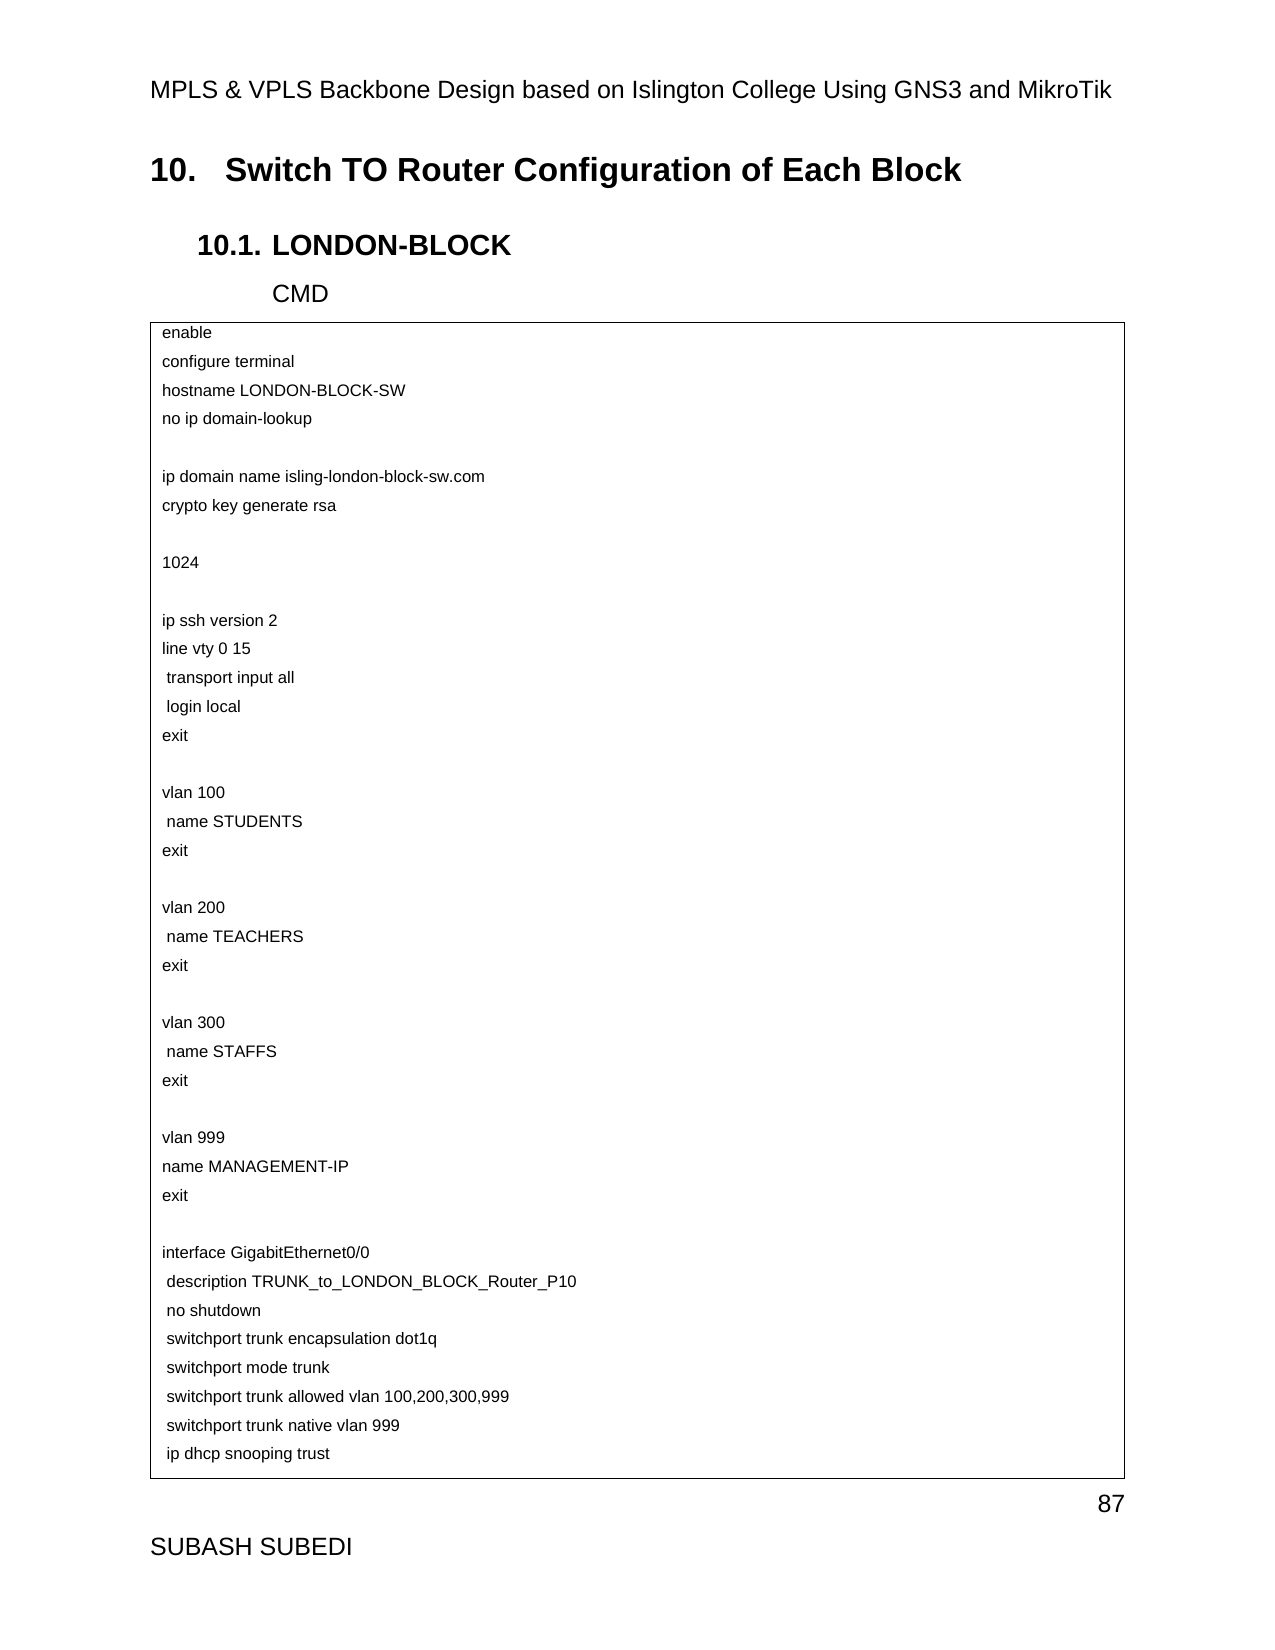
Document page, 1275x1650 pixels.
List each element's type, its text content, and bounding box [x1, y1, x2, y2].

subtitle LONDON-BLOCK [197, 228, 1125, 262]
subtitle Switch TO Router Configuration of Each Block [150, 150, 1125, 188]
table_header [151, 323, 1124, 1478]
text CMD [225, 279, 1125, 307]
